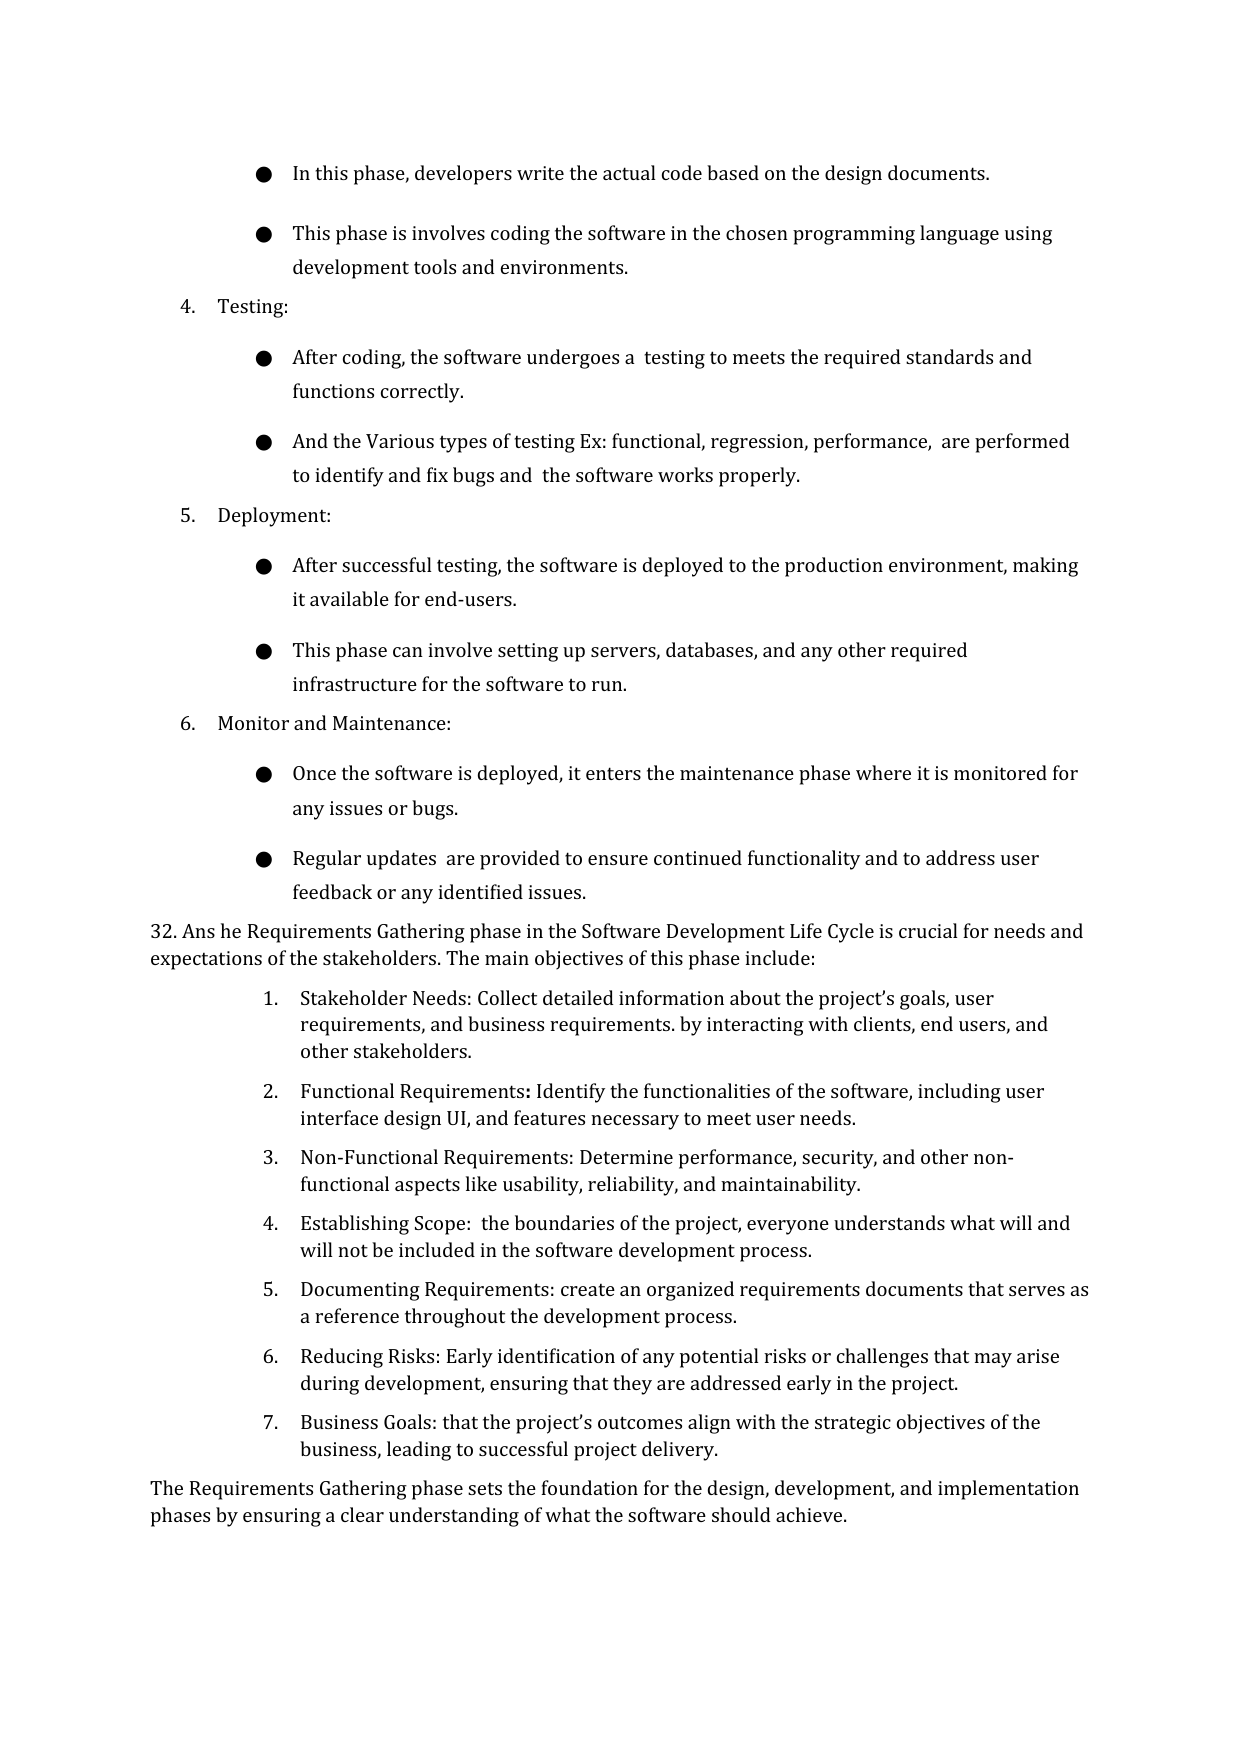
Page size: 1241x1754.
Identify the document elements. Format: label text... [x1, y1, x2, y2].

list Monitor and Maintenance: [179, 711, 1090, 735]
list Once the software is deployed, it enters the maintenance phase where it is monitored for any issues or bugs. [254, 750, 1090, 819]
text The Requirements Gathering phase sets the foundation for the design, development, and implementation phases by ensuring a clear understanding of what the software should achieve. [150, 1476, 1090, 1527]
list Business Goals: that the project’s outcomes align with the strategic objectives of the business, leading to successful project delivery. [262, 1409, 1090, 1461]
list Non-Functional Requirements: Determine performance, security, and other non-functional aspects like usability, reliability, and maintainability. [262, 1144, 1090, 1196]
list After coding, the software undergoes a testing to meets the required standards and functions correctly. [254, 333, 1090, 403]
list In this phase, developers write the actual code based on the design documents. [254, 150, 1090, 193]
list Deployment: [179, 502, 1090, 527]
text 32. Ans he Requirements Gathering phase in the Software Development Life Cycle is crucial for needs and expectations of the stakeholders. The main objectives of this phase include: [150, 919, 1090, 970]
list Documenting Requirements: create an organized requirements documents that serves as a reference throughout the development process. [262, 1277, 1090, 1328]
list Regular updates are provided to ensure continued functionality and to address user feedback or any identified issues. [254, 834, 1090, 904]
list Functional Requirements: Identify the functionalities of the software, including user interface design UI, and features necessary to meet user needs. [262, 1078, 1090, 1130]
list Reducing Risks: Early identification of any potential risks or challenges that may arise during development, ensuring that they are addressed early in the project. [262, 1343, 1090, 1395]
list Testing: [179, 294, 1090, 318]
list And the Various types of testing Ex: functional, regression, performance, are performed to identify and fix bugs and the software works properly. [254, 418, 1090, 487]
list Establishing Scope: the boundaries of the project, everyone understands what will and will not be included in the software development process. [262, 1211, 1090, 1262]
list This phase can involve setting up servers, databases, and any other required infrastructure for the software to run. [254, 626, 1090, 696]
list After successful testing, the software is deployed to the production environment, making it available for end-users. [254, 542, 1090, 611]
list This phase is involves coding the software in the chosen programming language using development tools and environments. [254, 209, 1090, 279]
list Stakeholder Needs: Collect detailed information about the project’s goals, user requirements, and business requirements. by interacting with clients, end users, and other stakeholders. [262, 985, 1090, 1063]
